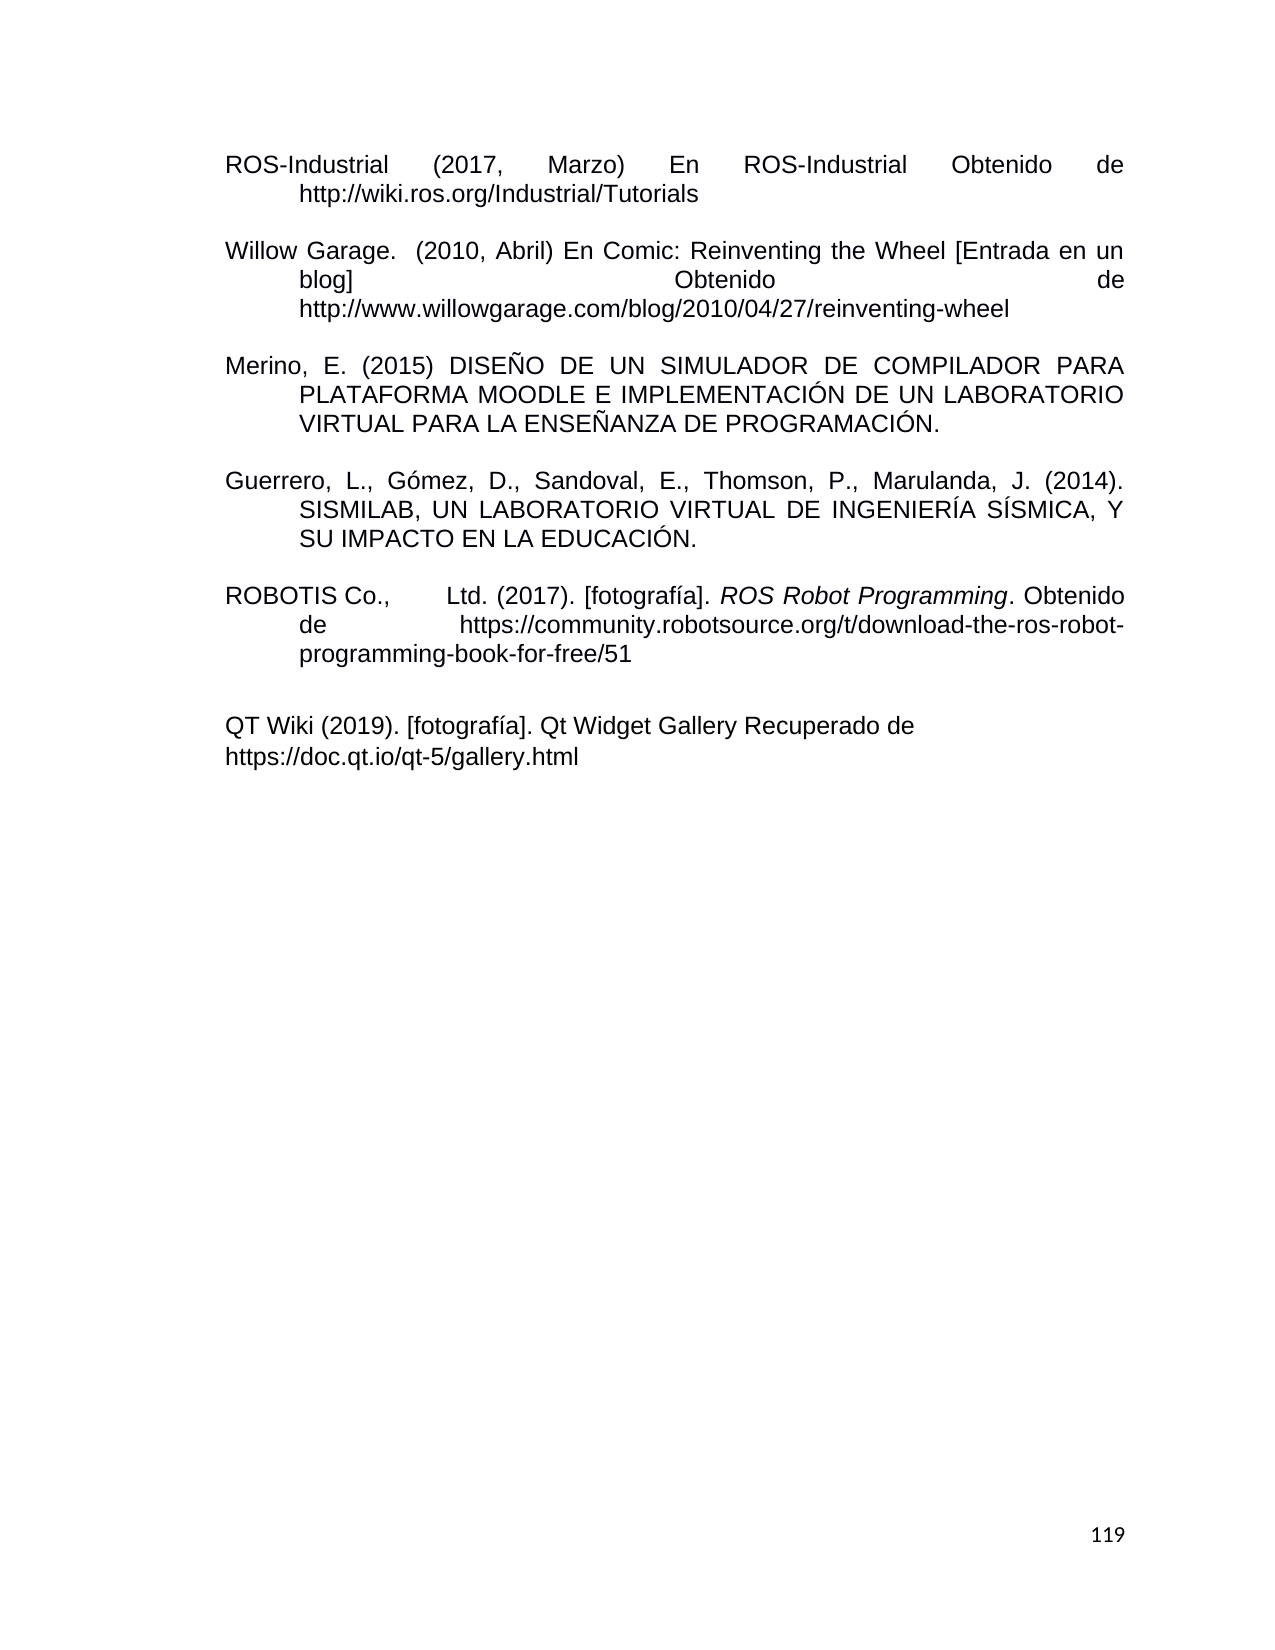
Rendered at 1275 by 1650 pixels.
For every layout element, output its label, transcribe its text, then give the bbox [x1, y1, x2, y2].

text Merino, E. (2015) DISEÑO DE UN SIMULADOR DE COMPILADOR PARA PLATAFORMA MOODLE E IMPLEMENTACIÓN DE UN LABORATORIO VIRTUAL PARA LA ENSEÑANZA DE PROGRAMACIÓN. [225, 351, 1125, 437]
text Willow Garage. (2010, Abril) En Comic: Reinventing the Wheel [Entrada en un blog] Obtenido de http://www.willowgarage.com/blog/2010/04/27/reinventing-wheel [225, 236, 1125, 322]
text QT Wiki (2019). [fotografía]. Qt Widget Gallery Recuperado de https://doc.qt.io/qt-5/gallery.html [225, 711, 1125, 770]
text Guerrero, L., Gómez, D., Sandoval, E., Thomson, P., Marulanda, J. (2014). SISMILAB, UN LABORATORIO VIRTUAL DE INGENIERÍA SÍSMICA, Y SU IMPACTO EN LA EDUCACIÓN. [225, 466, 1125, 552]
text ROBOTIS Co., Ltd. (2017). [fotografía]. ROS Robot Programming. Obtenido de https://community.robotsource.org/t/download-the-ros-robot-programming-book-for-free/51 [225, 581, 1125, 667]
text ROS-Industrial (2017, Marzo) En ROS-Industrial Obtenido de http://wiki.ros.org/Industrial/Tutorials [225, 150, 1125, 207]
